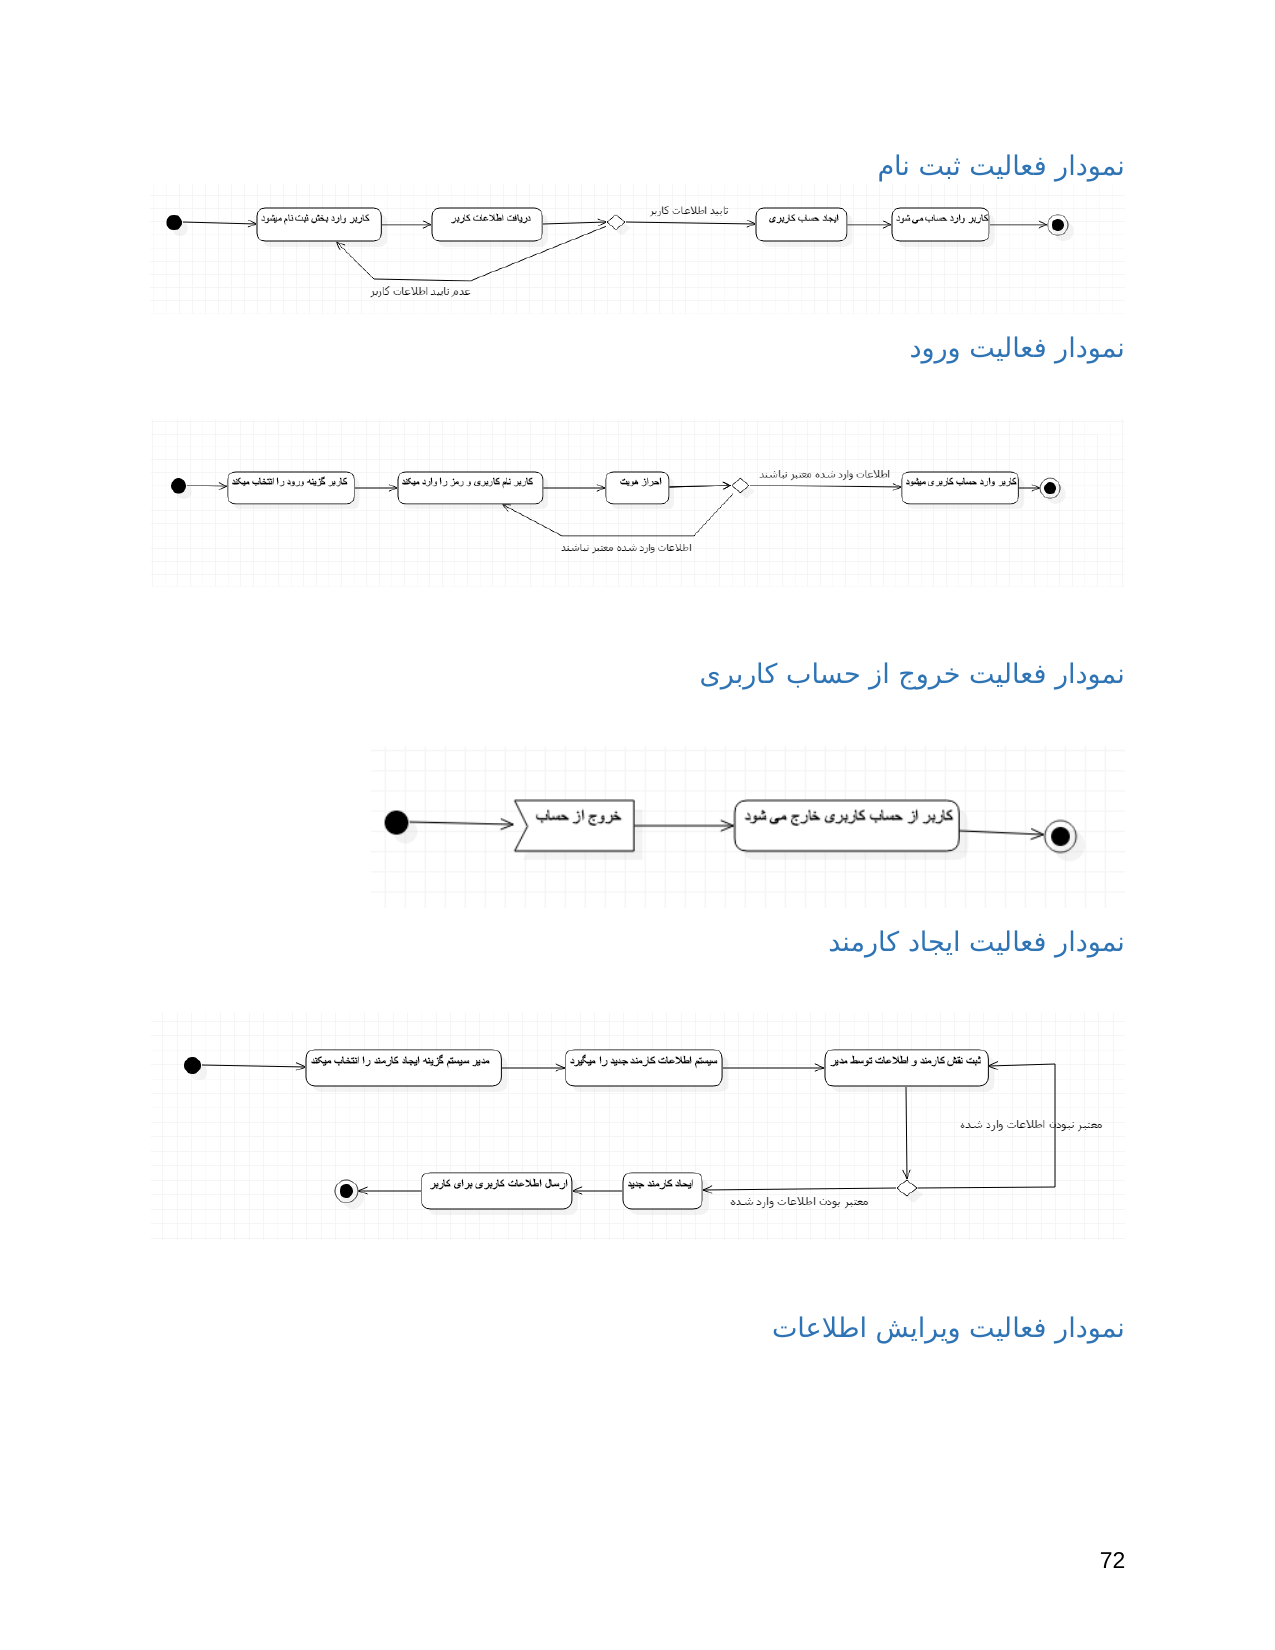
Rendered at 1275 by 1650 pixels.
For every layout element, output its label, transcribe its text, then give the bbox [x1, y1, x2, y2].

picture [151, 419, 1125, 587]
picture [371, 746, 1125, 908]
picture [151, 1013, 1125, 1240]
subtitle نمودار فعالیت ثبت نام [150, 150, 1125, 182]
subtitle نمودار فعالیت ایجاد کارمند [150, 926, 1125, 958]
picture [150, 184, 1125, 314]
subtitle نمودار فعالیت ورود [150, 332, 1125, 364]
subtitle نمودار فعالیت خروج از حساب کاربری [150, 658, 1125, 690]
subtitle نمودار فعالیت ویرایش اطلاعات [150, 1312, 1125, 1344]
